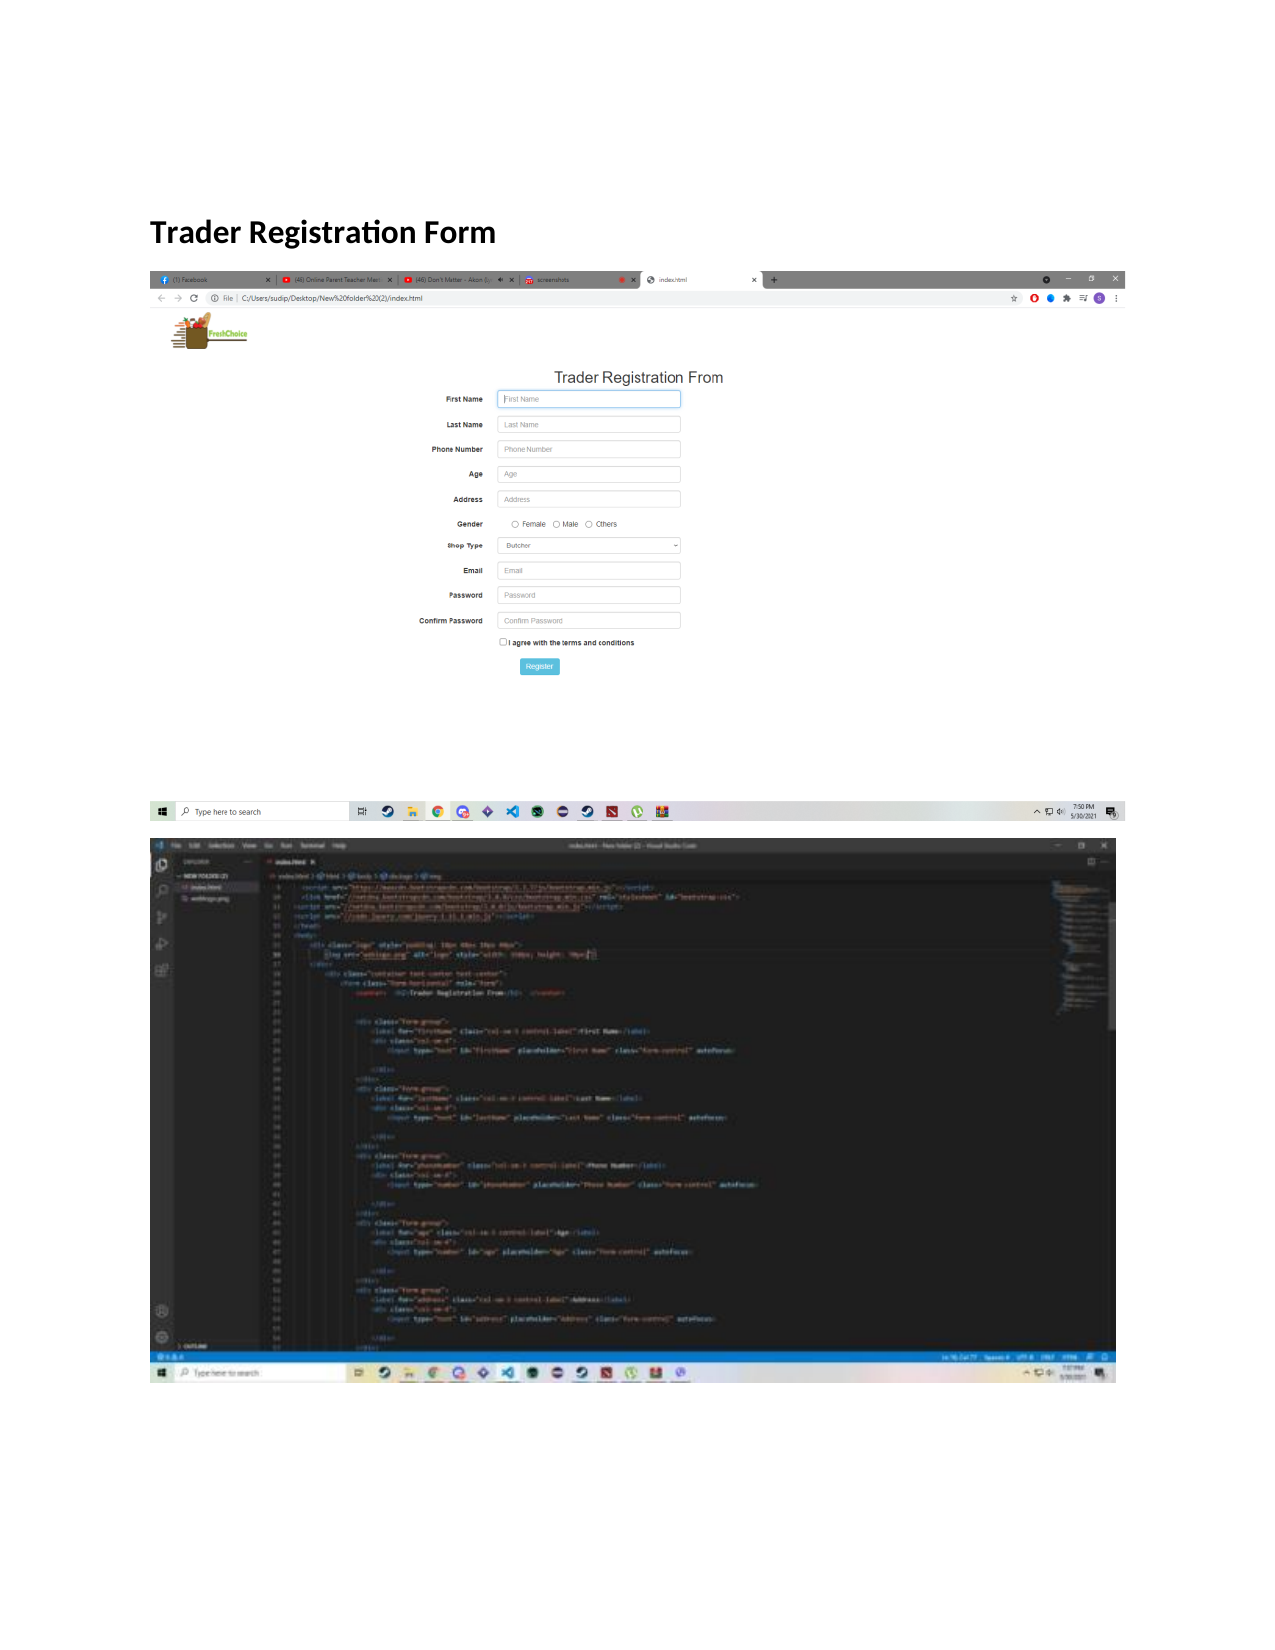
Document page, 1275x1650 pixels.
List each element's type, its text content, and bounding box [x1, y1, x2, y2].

text Trader Registration Form [150, 211, 1125, 251]
picture [150, 271, 1125, 821]
picture [150, 838, 1116, 1383]
